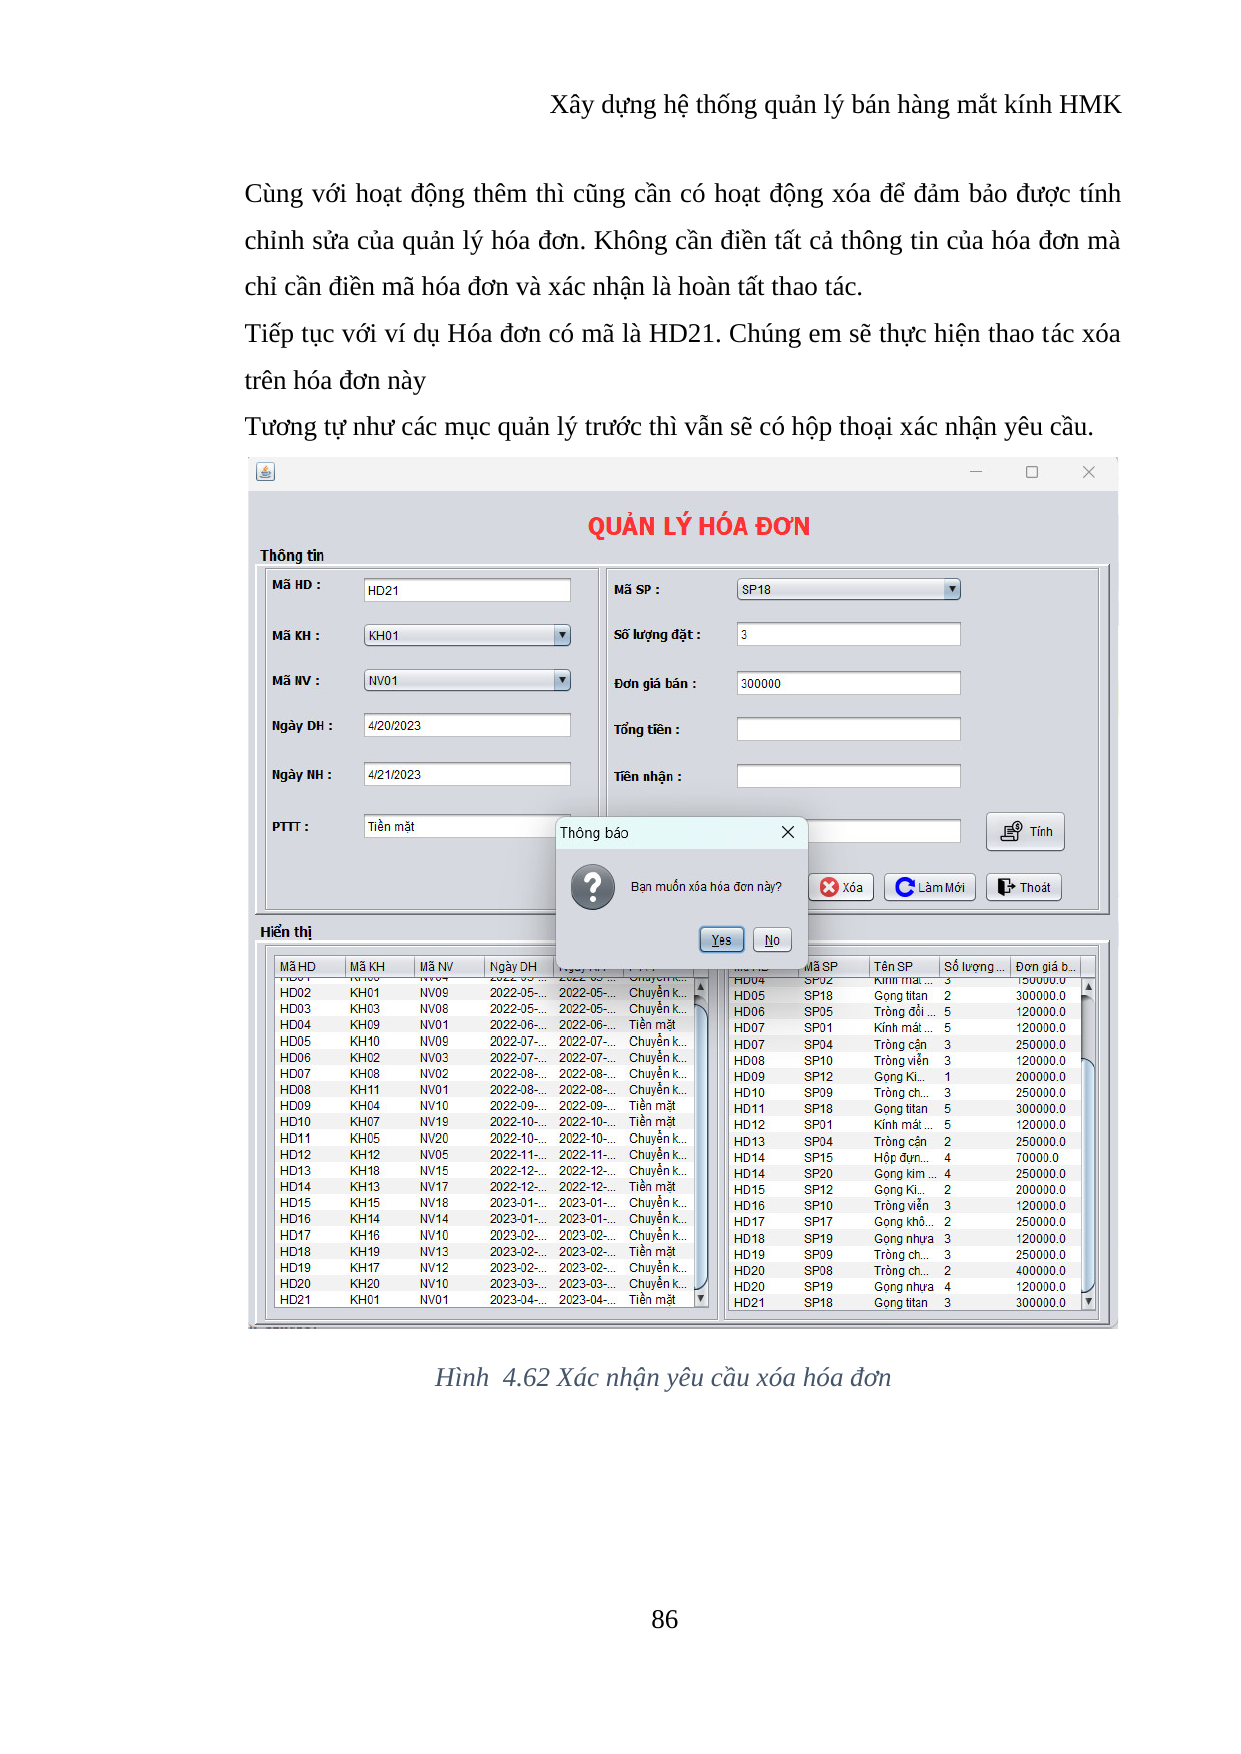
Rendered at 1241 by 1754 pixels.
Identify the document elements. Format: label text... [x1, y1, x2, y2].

list Tương tự như các mục quản lý trước thì vẫn sẽ có hộp thoại xác nhận yêu cầu. [244, 411, 1122, 442]
picture [248, 457, 1119, 1329]
list Tiếp tục với ví dụ Hóa đơn có mã là HD21. Chúng em sẽ thực hiện thao tác xóa trên hóa đơn này [244, 317, 1122, 395]
list Cùng với hoạt động thêm thì cũng cần có hoạt động xóa để đảm bảo được tính chỉnh sửa của quản lý hóa đơn. Không cần điền tất cả thông tin của hóa đơn mà chỉ cần điền mã hóa đơn và xác nhận là hoàn tất thao tác. [244, 177, 1122, 302]
